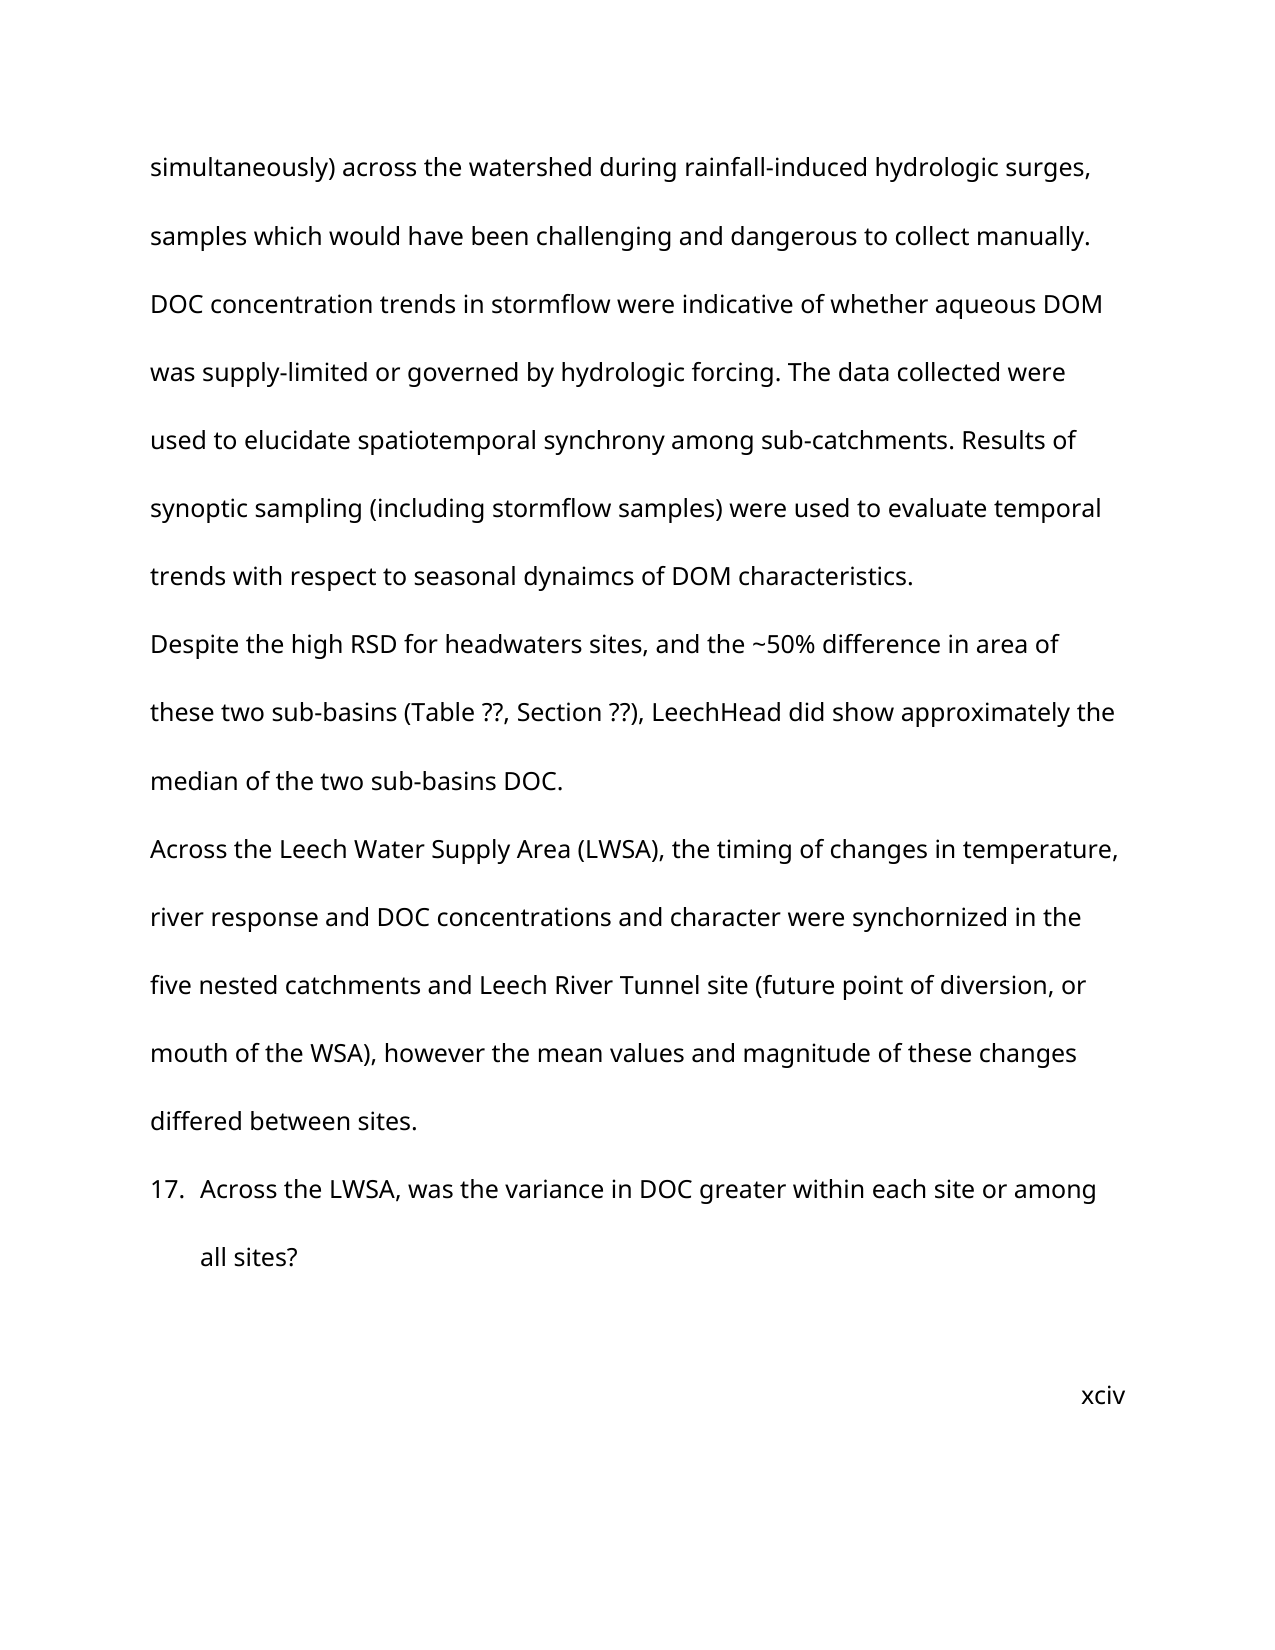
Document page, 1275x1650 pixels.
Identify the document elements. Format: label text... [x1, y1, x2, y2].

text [150, 150, 1125, 593]
text Across the Leech Water Supply Area (LWSA), the timing of changes in temperature, river response and DOC concentrations and character were synchornized in the five nested catchments and Leech River Tunnel site (future point of diversion, or mouth of the WSA), however the mean values and magnitude of these changes differed between sites. [150, 831, 1125, 1138]
list Across the LWSA, was the variance in DOC greater within each site or among all sites? [150, 1172, 1125, 1274]
text Despite the high RSD for headwaters sites, and the ~50% difference in area of these two sub-basins (Table ??, Section ??), LeechHead did show approximately the median of the two sub-basins DOC. [150, 627, 1125, 797]
